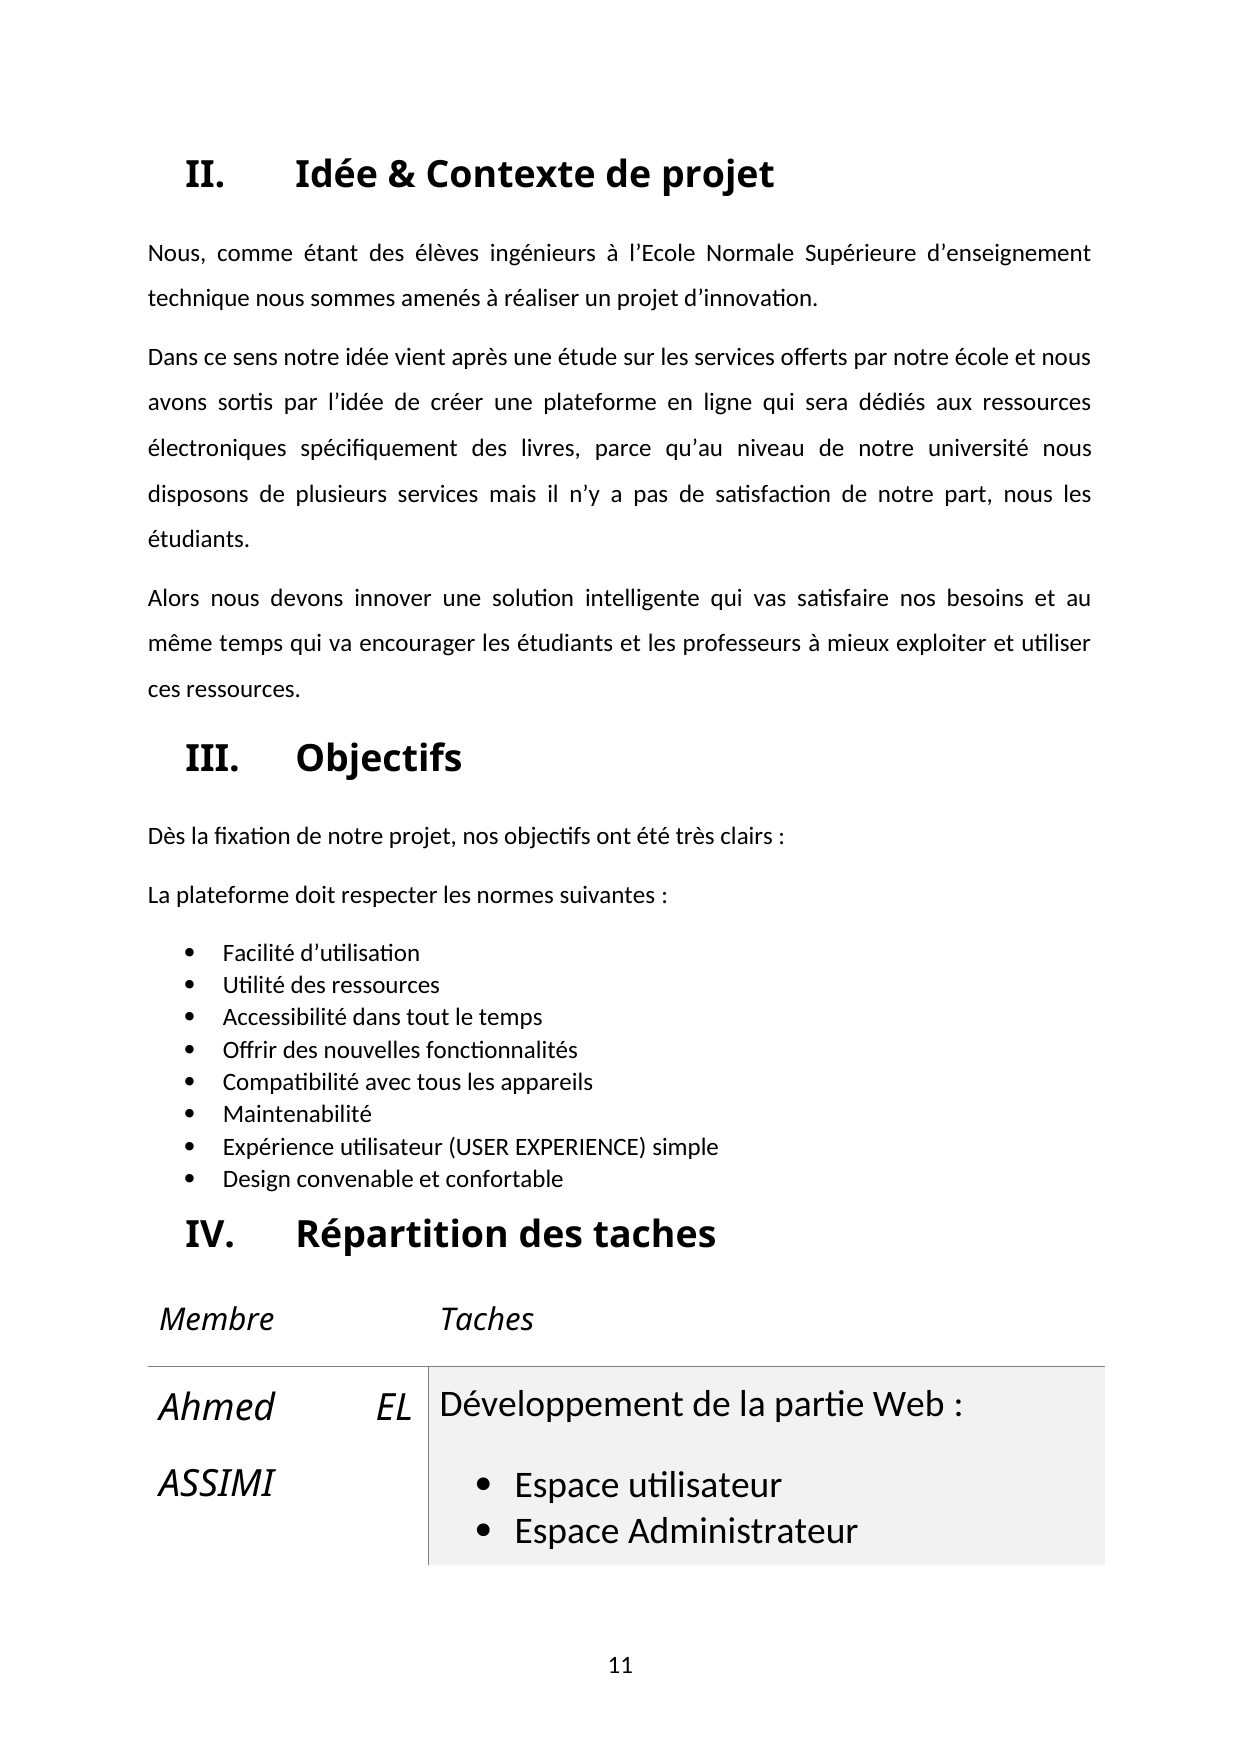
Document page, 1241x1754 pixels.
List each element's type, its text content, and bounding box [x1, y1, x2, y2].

list Offrir des nouvelles fonctionnalités [185, 1034, 1093, 1064]
list Design convenable et confortable [185, 1163, 1093, 1193]
list Facilité d’utilisation [185, 937, 1093, 967]
list Accessibilité dans tout le temps [185, 1002, 1093, 1032]
subtitle Répartition des taches [185, 1208, 1093, 1259]
subtitle Objectifs [185, 731, 1093, 782]
table_header Taches [428, 1284, 1105, 1366]
table_header Membre [148, 1284, 428, 1366]
list Compatibilité avec tous les appareils [185, 1066, 1093, 1097]
text Alors nous devons innover une solution intelligente qui vas satisfaire nos besoins et au même temps qui va encourager les étudiants et les professeurs à mieux exploiter et utiliser ces ressources. [148, 582, 1093, 704]
list Utilité des ressources [185, 969, 1093, 1000]
text Nous, comme étant des élèves ingénieurs à l’Ecole Normale Supérieure d’enseignement technique nous sommes amenés à réaliser un projet d’innovation. [148, 237, 1093, 313]
table_cell Ahmed EL ASSIMI [148, 1367, 428, 1565]
text La plateforme doit respecter les normes suivantes : [148, 879, 1093, 909]
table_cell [429, 1367, 1105, 1565]
list Expérience utilisateur (USER EXPERIENCE) simple [185, 1131, 1093, 1161]
text Dès la fixation de notre projet, nos objectifs ont été très clairs : [148, 821, 1093, 851]
text Dans ce sens notre idée vient après une étude sur les services offerts par notre école et nous avons sortis par l’idée de créer une plateforme en ligne qui sera dédiés aux ressources électroniques spécifiquement des livres, parce qu’au niveau de notre université nous disposons de plusieurs services mais il n’y a pas de satisfaction de notre part, nous les étudiants. [148, 341, 1093, 554]
subtitle Idée & Contexte de projet [185, 148, 1093, 199]
list Maintenabilité [185, 1098, 1093, 1129]
